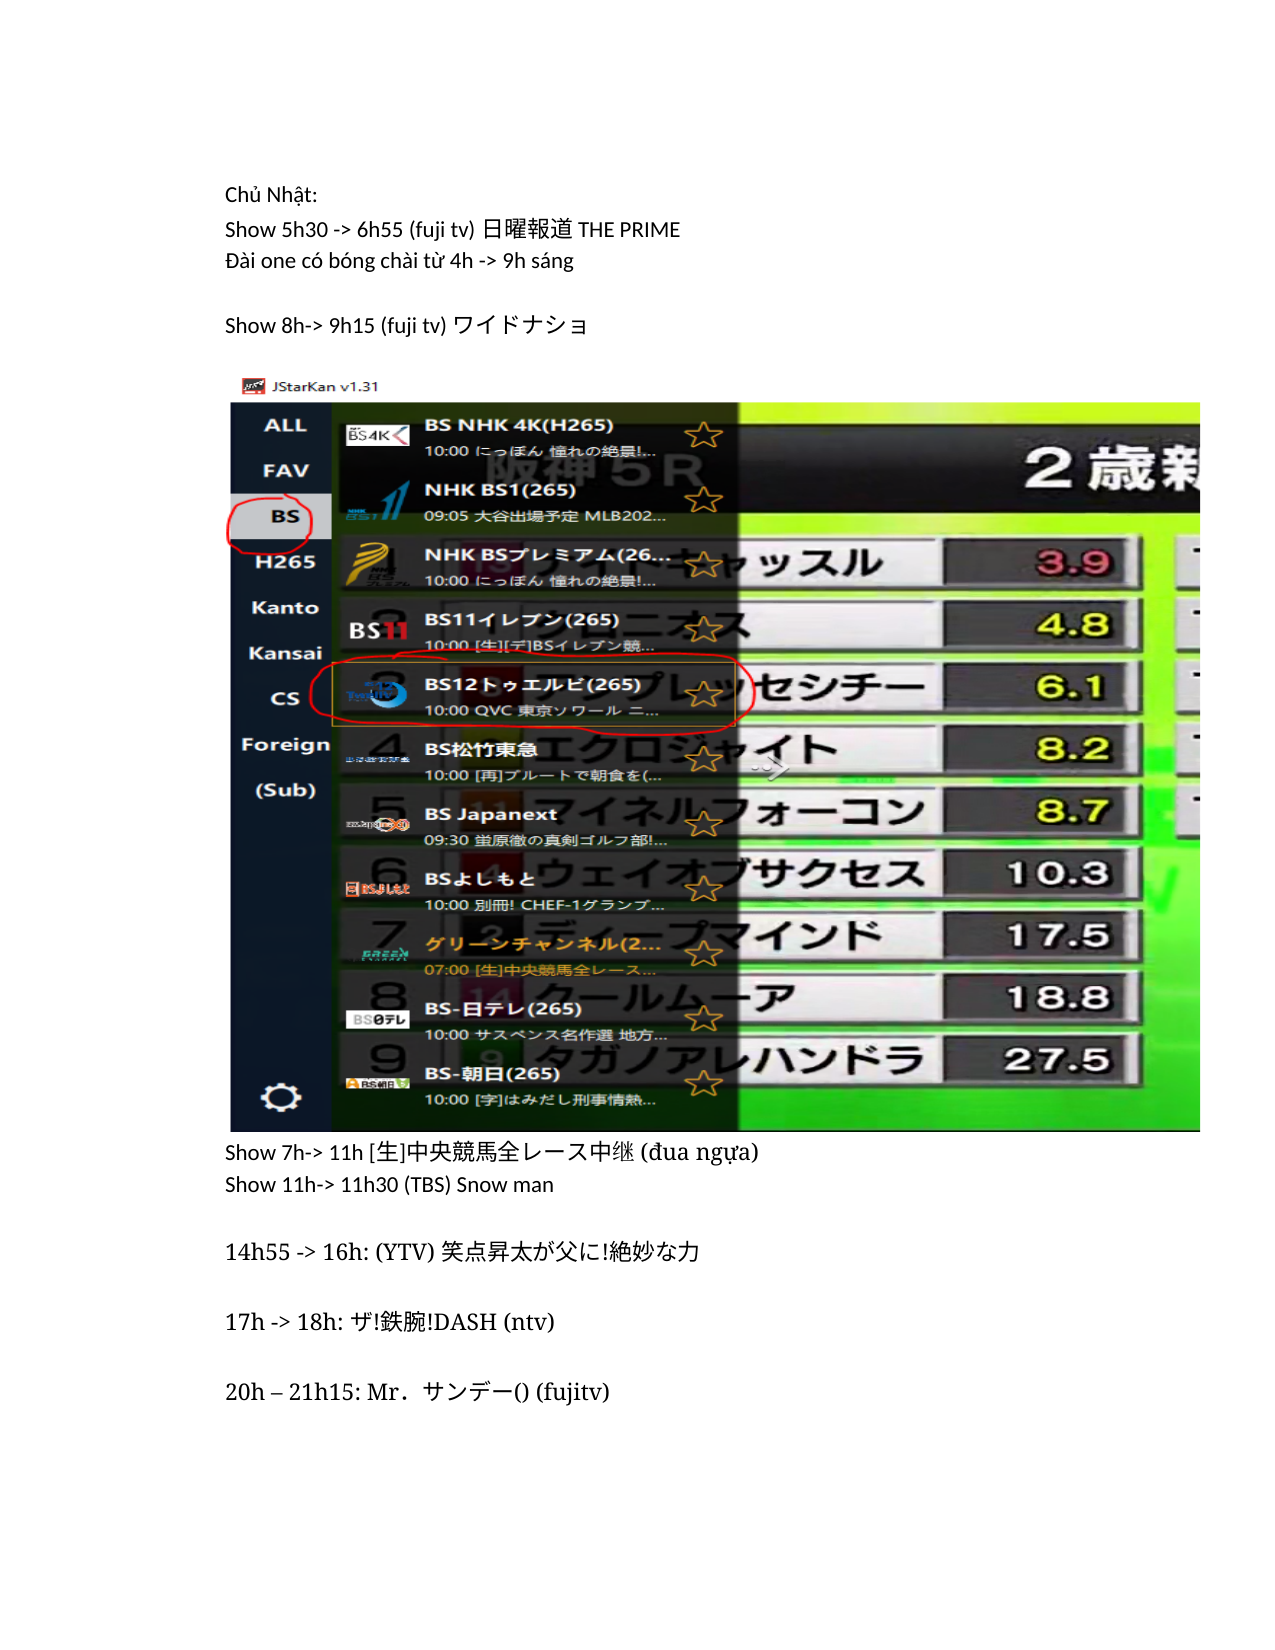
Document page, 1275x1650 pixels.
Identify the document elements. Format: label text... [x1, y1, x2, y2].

list 20h – 21h15: Mr．サンデー() (fujitv) [225, 1373, 1125, 1407]
list 14h55 -> 16h: (YTV) 笑点昇太が父に!絶妙な力 [225, 1234, 1125, 1267]
list 17h -> 18h: ザ!鉄腕!DASH (ntv) [225, 1304, 1125, 1337]
list Show 5h30 -> 6h55 (fuji tv) 日曜報道 THE PRIME [225, 210, 1125, 244]
picture [225, 372, 1200, 1132]
list Show 7h-> 11h [生]中央競馬全レース中继 (đua ngựa) [225, 1134, 1125, 1168]
list Show 11h-> 11h30 (TBS) Snow man [225, 1170, 1125, 1198]
list Show 8h-> 9h15 (fuji tv) ワイドナショ [225, 307, 1125, 340]
list Chủ Nhật: [225, 180, 1125, 208]
list Đài one có bóng chài từ 4h -> 9h sáng [225, 246, 1125, 274]
